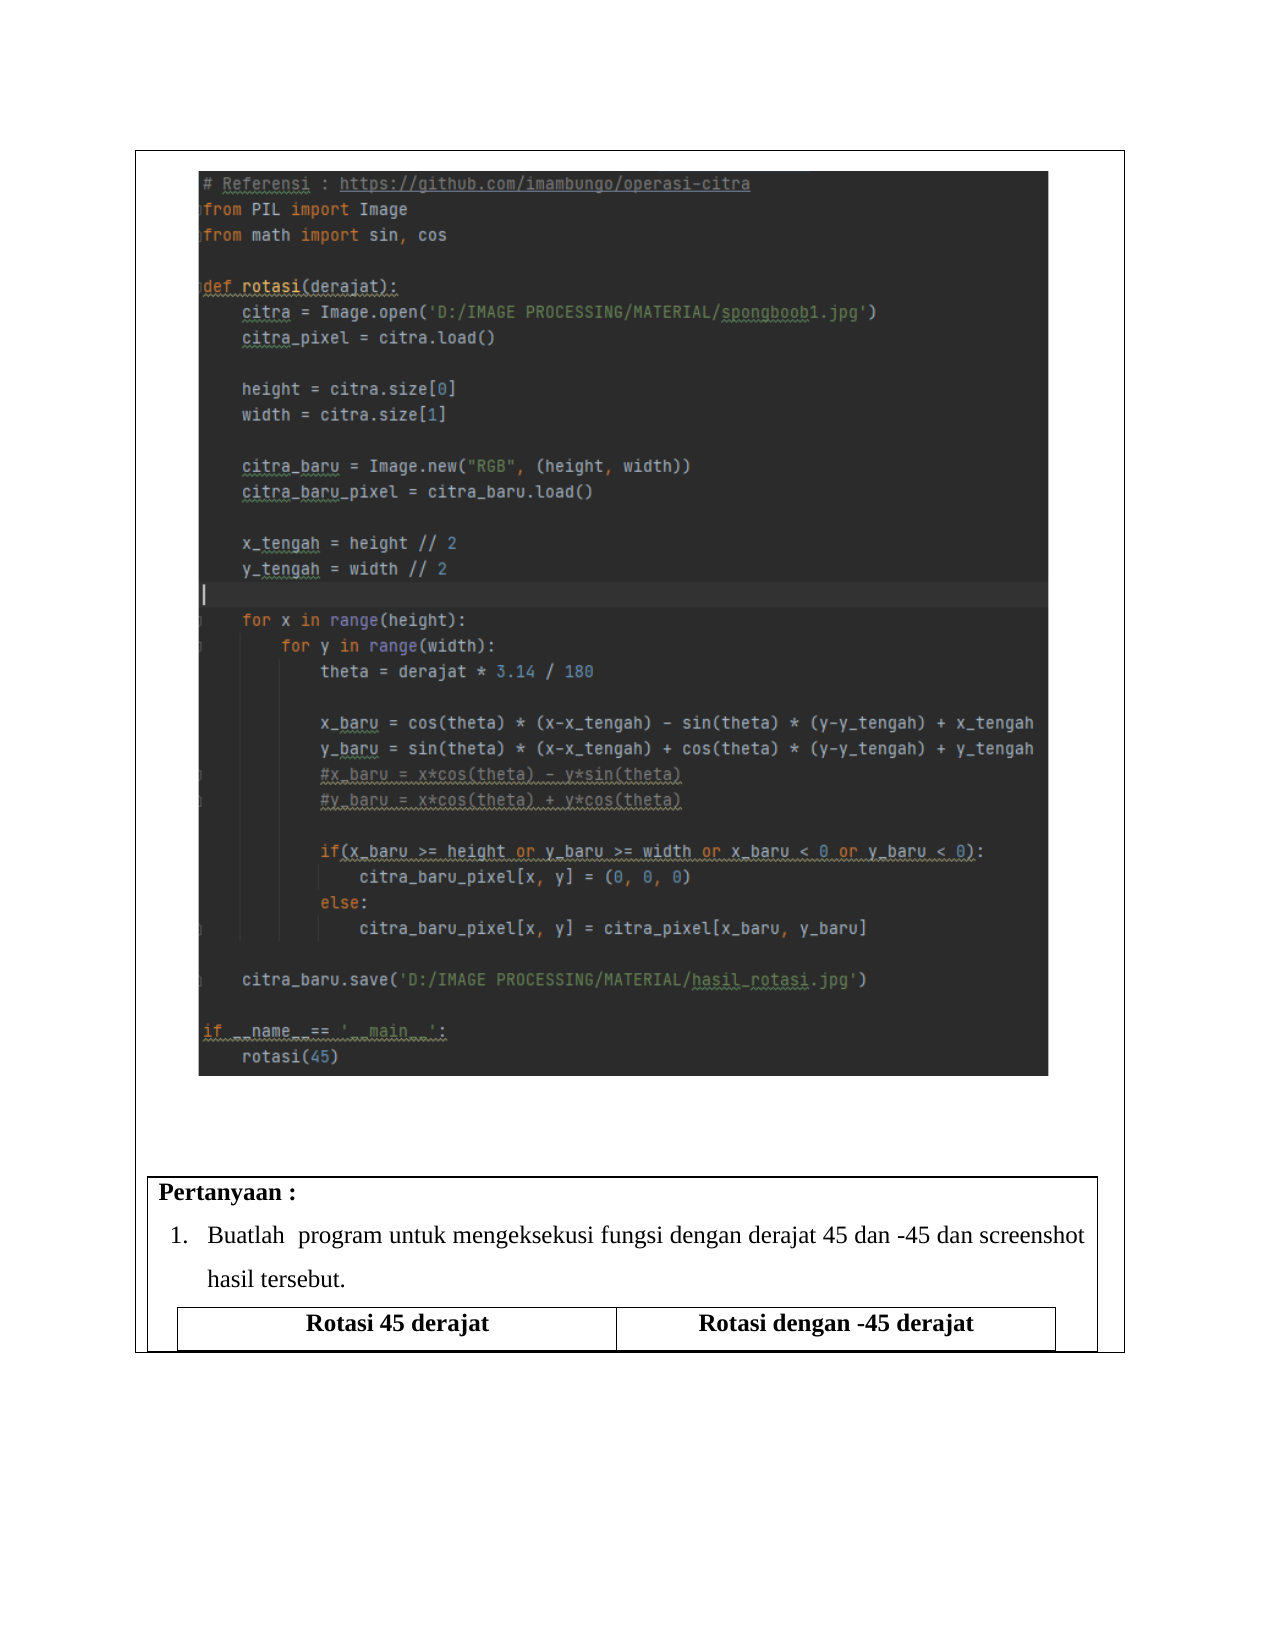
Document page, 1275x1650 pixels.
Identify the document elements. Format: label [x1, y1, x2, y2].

picture [198, 171, 1049, 1076]
table_cell [136, 151, 1124, 1352]
